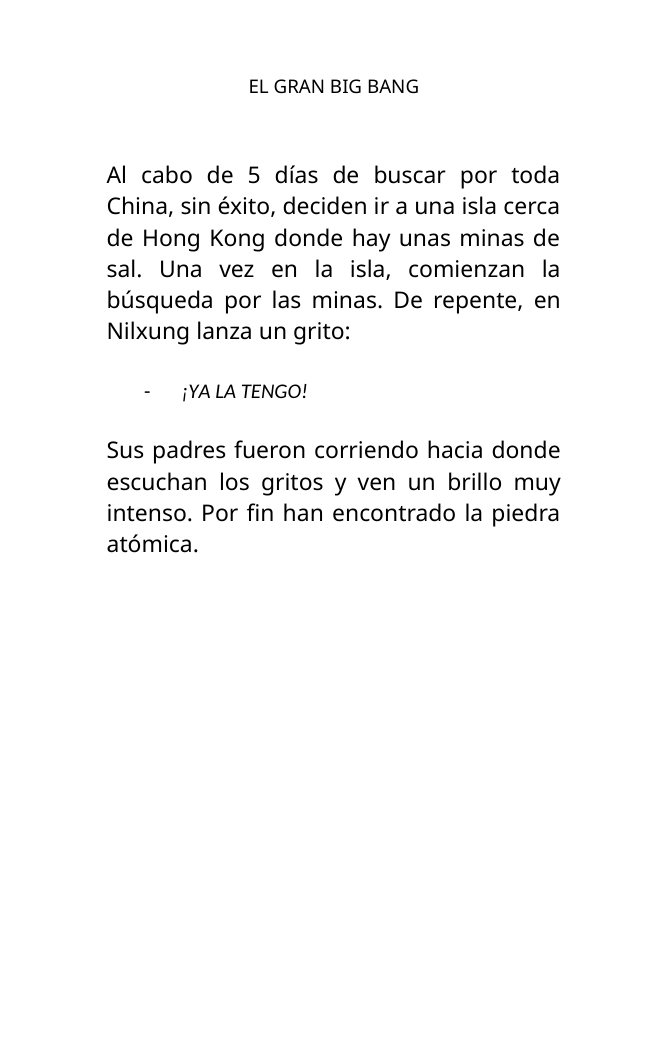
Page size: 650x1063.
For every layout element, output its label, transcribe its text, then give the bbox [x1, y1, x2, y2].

list ¡YA LA TENGO! [144, 378, 561, 403]
text Sus padres fueron corriendo hacia donde escuchan los gritos y ven un brillo muy intenso. Por fin han encontrado la piedra atómica. [106, 434, 561, 559]
text Al cabo de 5 días de buscar por toda China, sin éxito, deciden ir a una isla cerca de Hong Kong donde hay unas minas de sal. Una vez en la isla, comienzan la búsqueda por las minas. De repente, en Nilxung lanza un grito: [106, 159, 561, 347]
